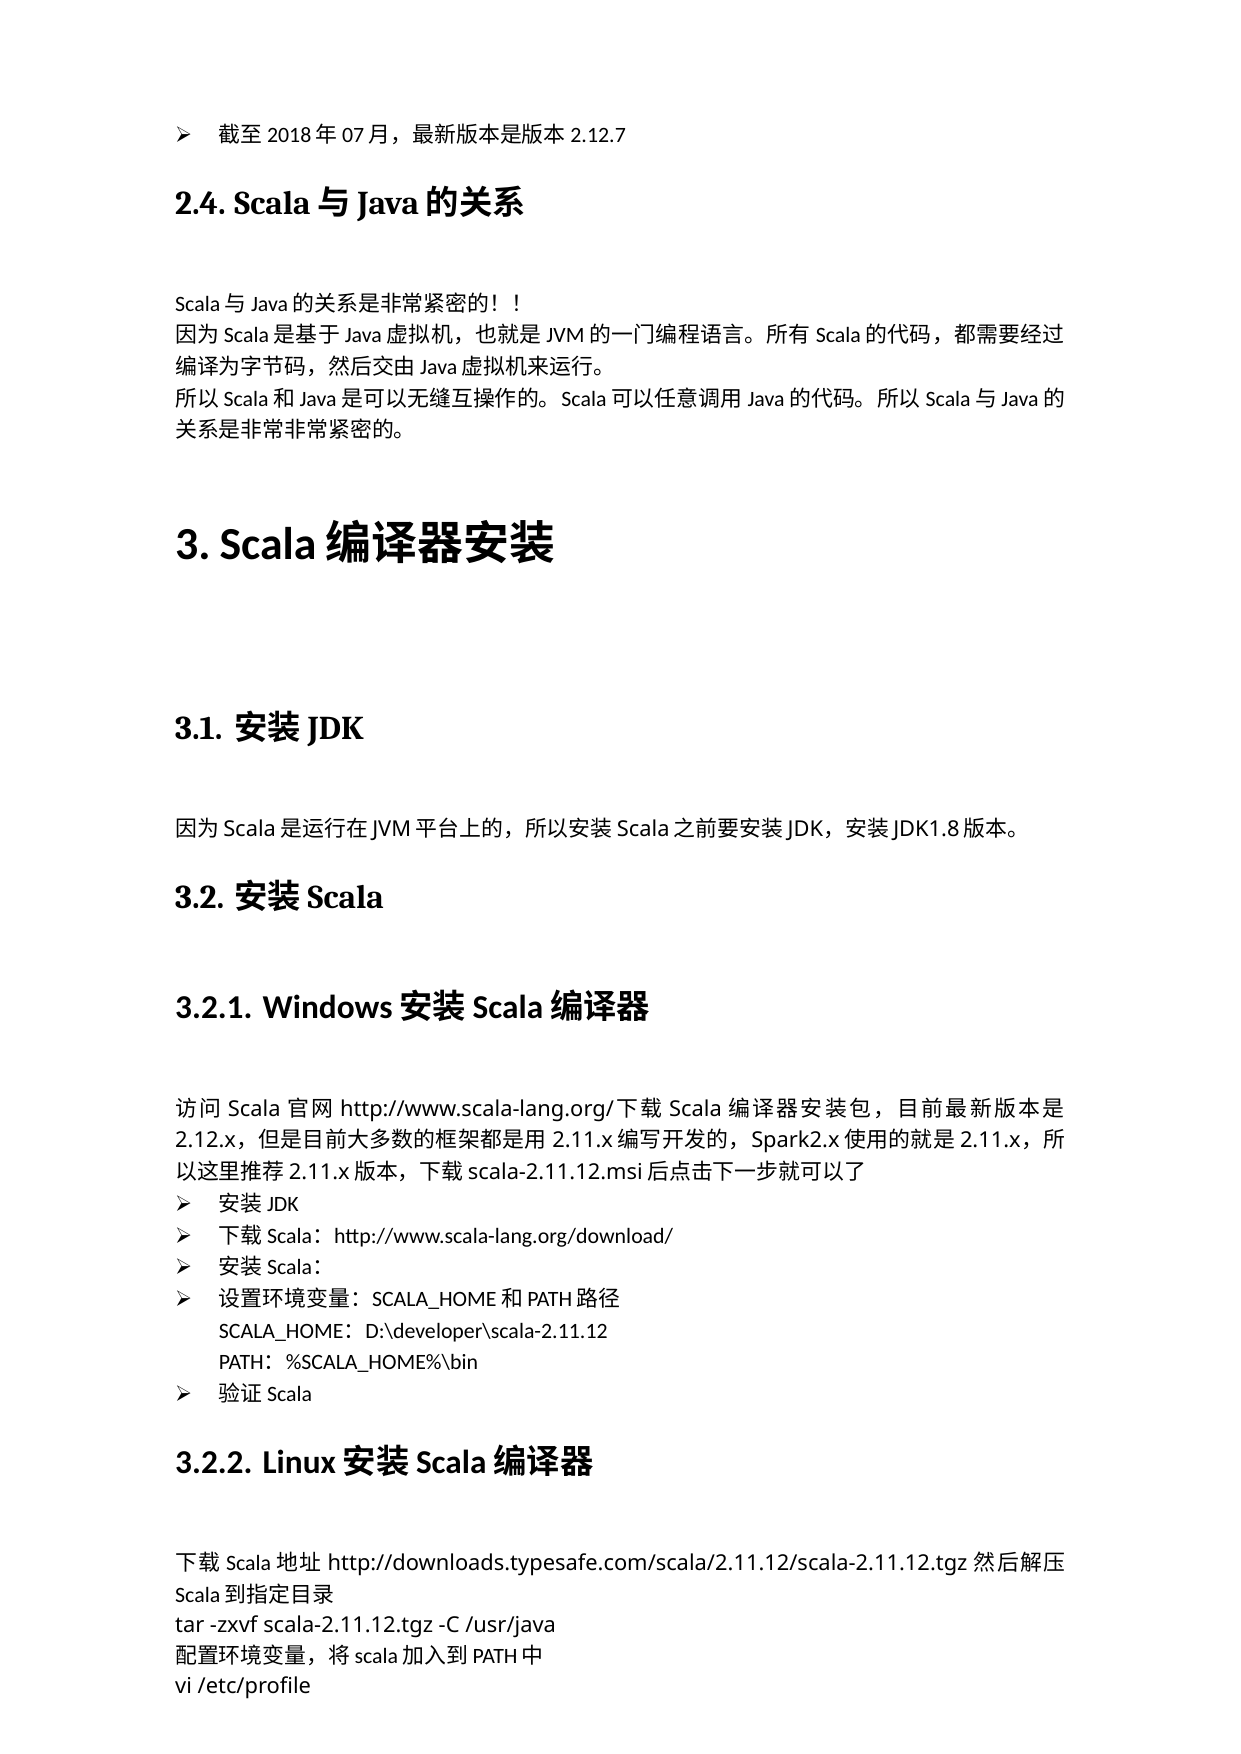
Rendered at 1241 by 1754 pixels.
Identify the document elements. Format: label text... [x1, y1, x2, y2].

subtitle 安装JDK [175, 701, 1065, 749]
list 安装Scala： [175, 1249, 1065, 1281]
list 截至2018年07月，最新版本是版本 2.12.7 [175, 117, 1065, 148]
subtitle Scala与Java的关系 [175, 175, 1065, 224]
subtitle 安装Scala [175, 870, 1065, 918]
subtitle Linux安装Scala编译器 [175, 1435, 1065, 1483]
text vi /etc/profile [175, 1670, 1065, 1700]
list 下载Scala：http://www.scala-lang.org/download/ [175, 1218, 1065, 1249]
text 配置环境变量，将scala加入到PATH中 [175, 1638, 1065, 1670]
subtitle Scala编译器安装 [175, 506, 1065, 573]
text 因为Scala是运行在JVM平台上的，所以安装Scala之前要安装JDK，安装JDK1.8版本。 [175, 811, 1065, 843]
subtitle Windows安装Scala编译器 [175, 980, 1065, 1028]
text 因为Scala是基于Java虚拟机，也就是JVM的一门编程语言。所有Scala的代码，都需要经过编译为字节码，然后交由Java虚拟机来运行。 [175, 317, 1065, 381]
text 访问Scala官网http://www.scala-lang.org/下载Scala编译器安装包，目前最新版本是2.12.x，但是目前大多数的框架都是用2.11.x编写开发的，Spark2.x使用的就是2.11.x，所以这里推荐2.11.x版本，下载scala-2.11.12.msi后点击下一步就可以了 [175, 1091, 1065, 1186]
text tar -zxvf scala-2.11.12.tgz -C /usr/java [175, 1608, 1065, 1638]
list PATH：%SCALA_HOME%\bin [175, 1344, 1065, 1376]
list 验证Scala [175, 1376, 1065, 1408]
list SCALA_HOME：D:\developer\scala-2.11.12 [175, 1313, 1065, 1344]
text 下载Scala地址http://downloads.typesafe.com/scala/2.11.12/scala-2.11.12.tgz然后解压Scala到指定目录 [175, 1545, 1065, 1608]
text 所以Scala和Java是可以无缝互操作的。Scala可以任意调用Java的代码。所以Scala与Java的关系是非常非常紧密的。 [175, 381, 1065, 444]
list 安装JDK [175, 1186, 1065, 1218]
list 设置环境变量：SCALA_HOME和PATH路径 [175, 1281, 1065, 1313]
text Scala与Java的关系是非常紧密的！！ [175, 286, 1065, 317]
